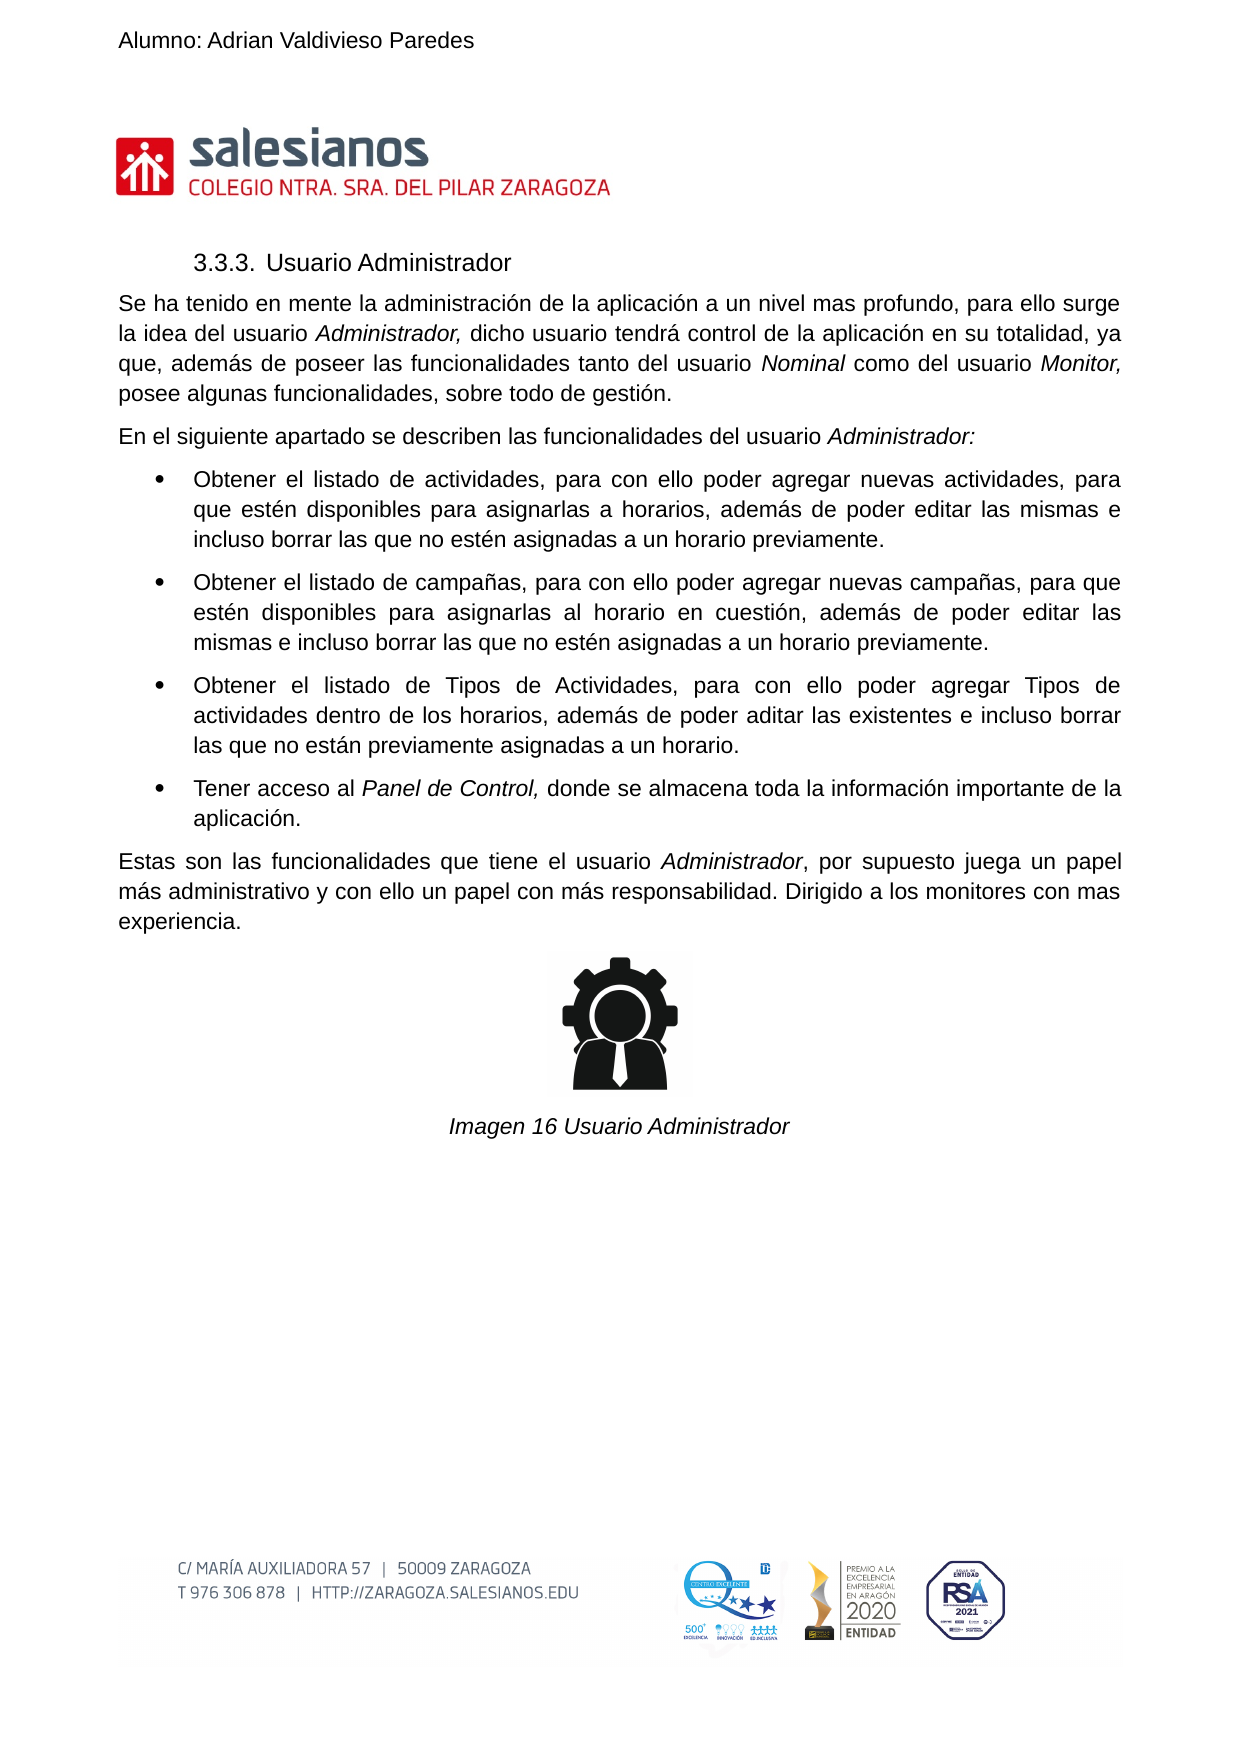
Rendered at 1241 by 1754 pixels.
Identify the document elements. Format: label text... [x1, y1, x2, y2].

list Tener acceso al Panel de Control, donde se almacena toda la información importante de la aplicación. [156, 775, 1122, 831]
text Estas son las funcionalidades que tiene el usuario Administrador, por supuesto juega un papel más administrativo y con ello un papel con más responsabilidad. Dirigido a los monitores con mas experiencia. [118, 848, 1122, 934]
list Obtener el listado de campañas, para con ello poder agregar nuevas campañas, para que estén disponibles para asignarlas al horario en cuestión, además de poder editar las mismas e incluso borrar las que no estén asignadas a un horario previamente. [156, 569, 1122, 655]
text En el siguiente apartado se describen las funcionalidades del usuario Administrador: [118, 423, 1122, 449]
list Obtener el listado de Tipos de Actividades, para con ello poder agregar Tipos de actividades dentro de los horarios, además de poder aditar las existentes e incluso borrar las que no están previamente asignadas a un horario. [156, 672, 1122, 758]
picture [547, 951, 693, 1097]
list Obtener el listado de actividades, para con ello poder agregar nuevas actividades, para que estén disponibles para asignarlas a horarios, además de poder editar las mismas e incluso borrar las que no estén asignadas a un horario previamente. [156, 466, 1122, 552]
text Imagen 16 Usuario Administrador [118, 1113, 1122, 1139]
text Se ha tenido en mente la administración de la aplicación a un nivel mas profundo, para ello surge la idea del usuario Administrador, dicho usuario tendrá control de la aplicación en su totalidad, ya que, además de poseer las funcionalidades tanto del usuario Nominal como del usuario Monitor, posee algunas funcionalidades, sobre todo de gestión. [118, 289, 1122, 406]
picture [100, 115, 629, 217]
text Usuario Administrador [193, 248, 1122, 277]
picture [118, 1557, 1123, 1667]
